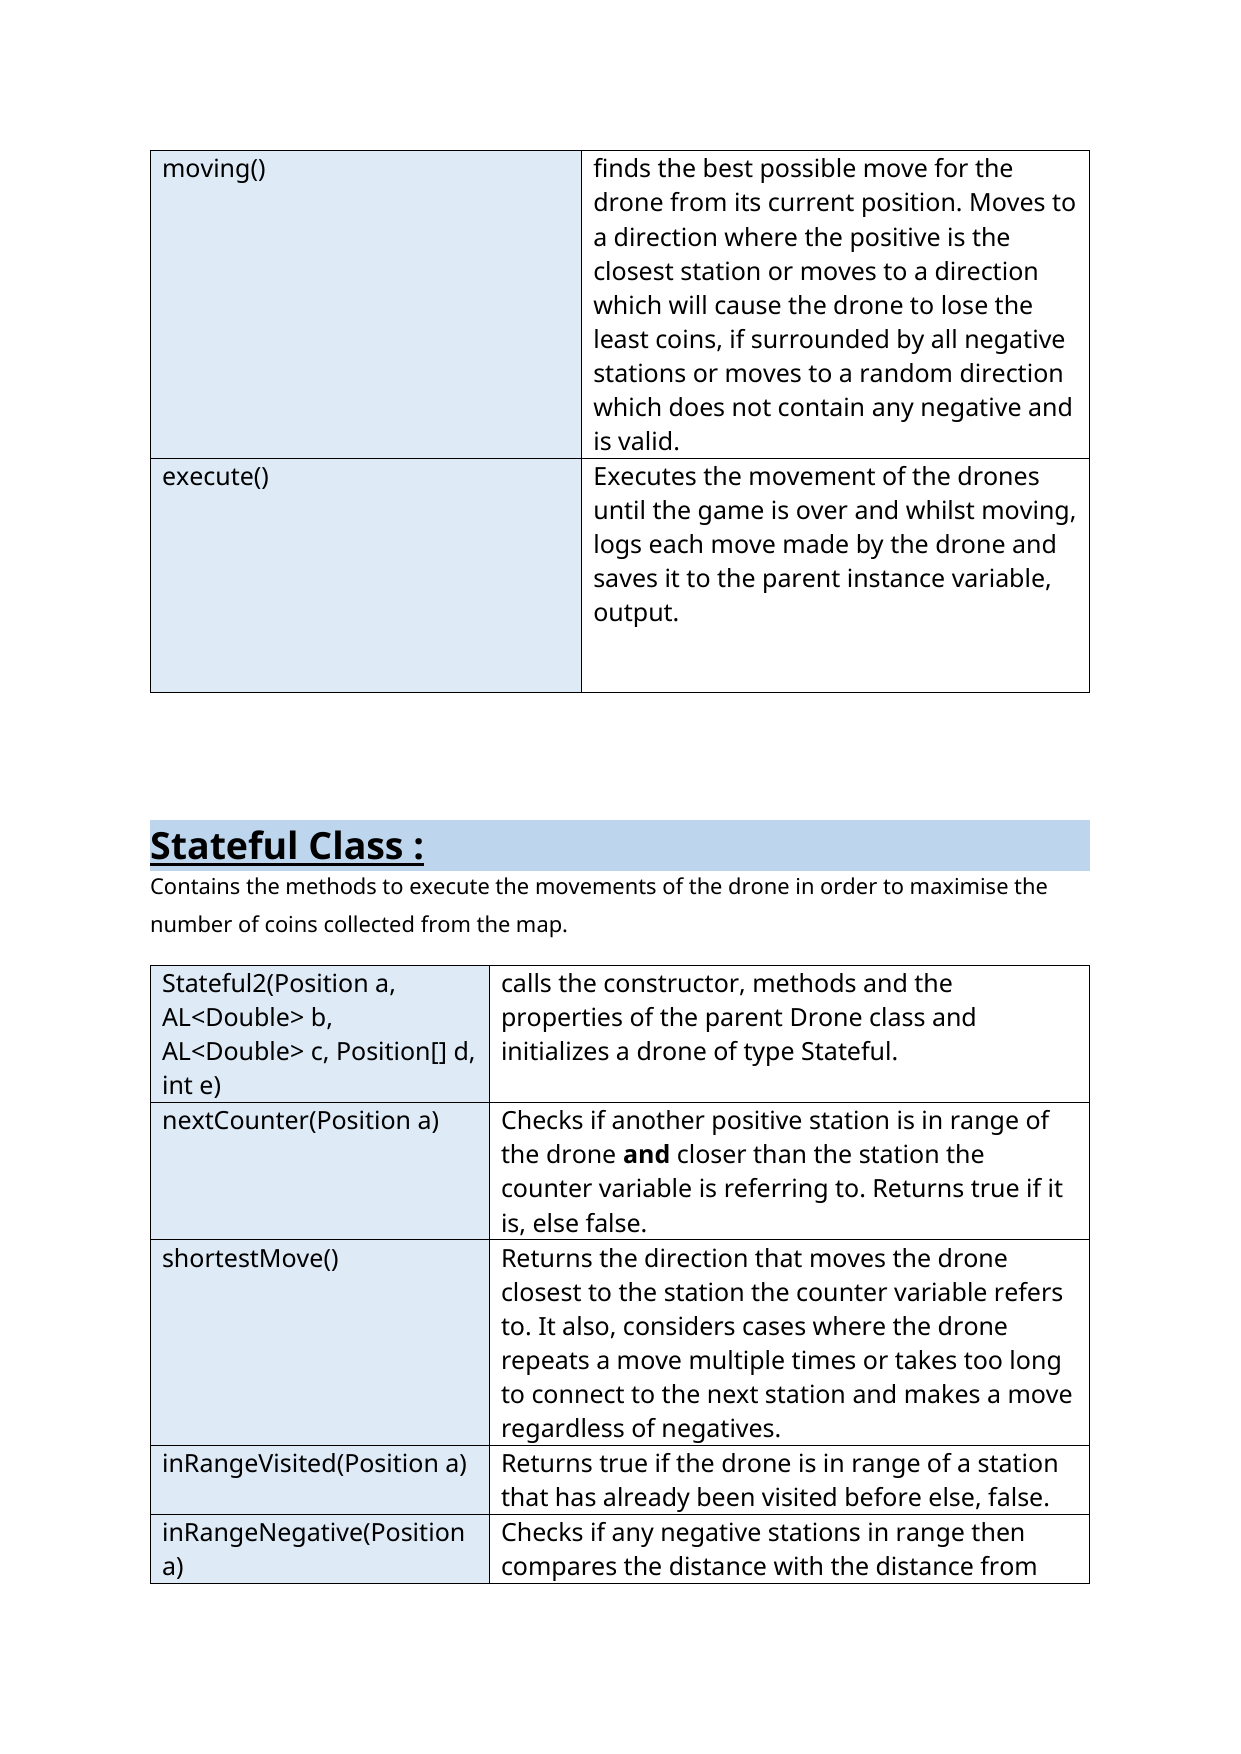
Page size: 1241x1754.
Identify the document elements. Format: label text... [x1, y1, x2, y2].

text Contains the methods to execute the movements of the drone in order to maximise the number of coins collected from the map. [150, 871, 1090, 939]
table_cell moving() [151, 151, 581, 458]
table_cell execute() [151, 459, 581, 692]
table_header calls the constructor, methods and the properties of the parent Drone class and initializes a drone of type Stateful. [490, 966, 1089, 1102]
table_header Stateful2(Position a, AL<Double> b, AL<Double> c, Position[] d, int e) [151, 966, 489, 1102]
table_cell nextCounter(Position a) [151, 1103, 489, 1239]
table_cell inRangeVisited(Position a) [151, 1446, 489, 1514]
table_cell Returns true if the drone is in range of a station that has already been visited before else, false. [490, 1446, 1089, 1514]
table_cell finds the best possible move for the drone from its current position. Moves to a direction where the positive is the closest station or moves to a direction which will cause the drone to lose the least coins, if surrounded by all negative stations or moves to a random direction which does not contain any negative and is valid. [582, 151, 1089, 458]
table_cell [490, 1515, 1089, 1583]
table_cell Executes the movement of the drones until the game is over and whilst moving, logs each move made by the drone and saves it to the parent instance variable, output. [582, 459, 1089, 692]
subtitle Stateful Class : [150, 820, 1090, 871]
table_cell shortestMove() [151, 1240, 489, 1445]
table_cell Checks if another positive station is in range of the drone and closer than the station the counter variable is referring to. Returns true if it is, else false. [490, 1103, 1089, 1239]
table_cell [151, 1515, 489, 1583]
table_cell Returns the direction that moves the drone closest to the station the counter variable refers to. It also, considers cases where the drone repeats a move multiple times or takes too long to connect to the next station and makes a move regardless of negatives. [490, 1240, 1089, 1445]
